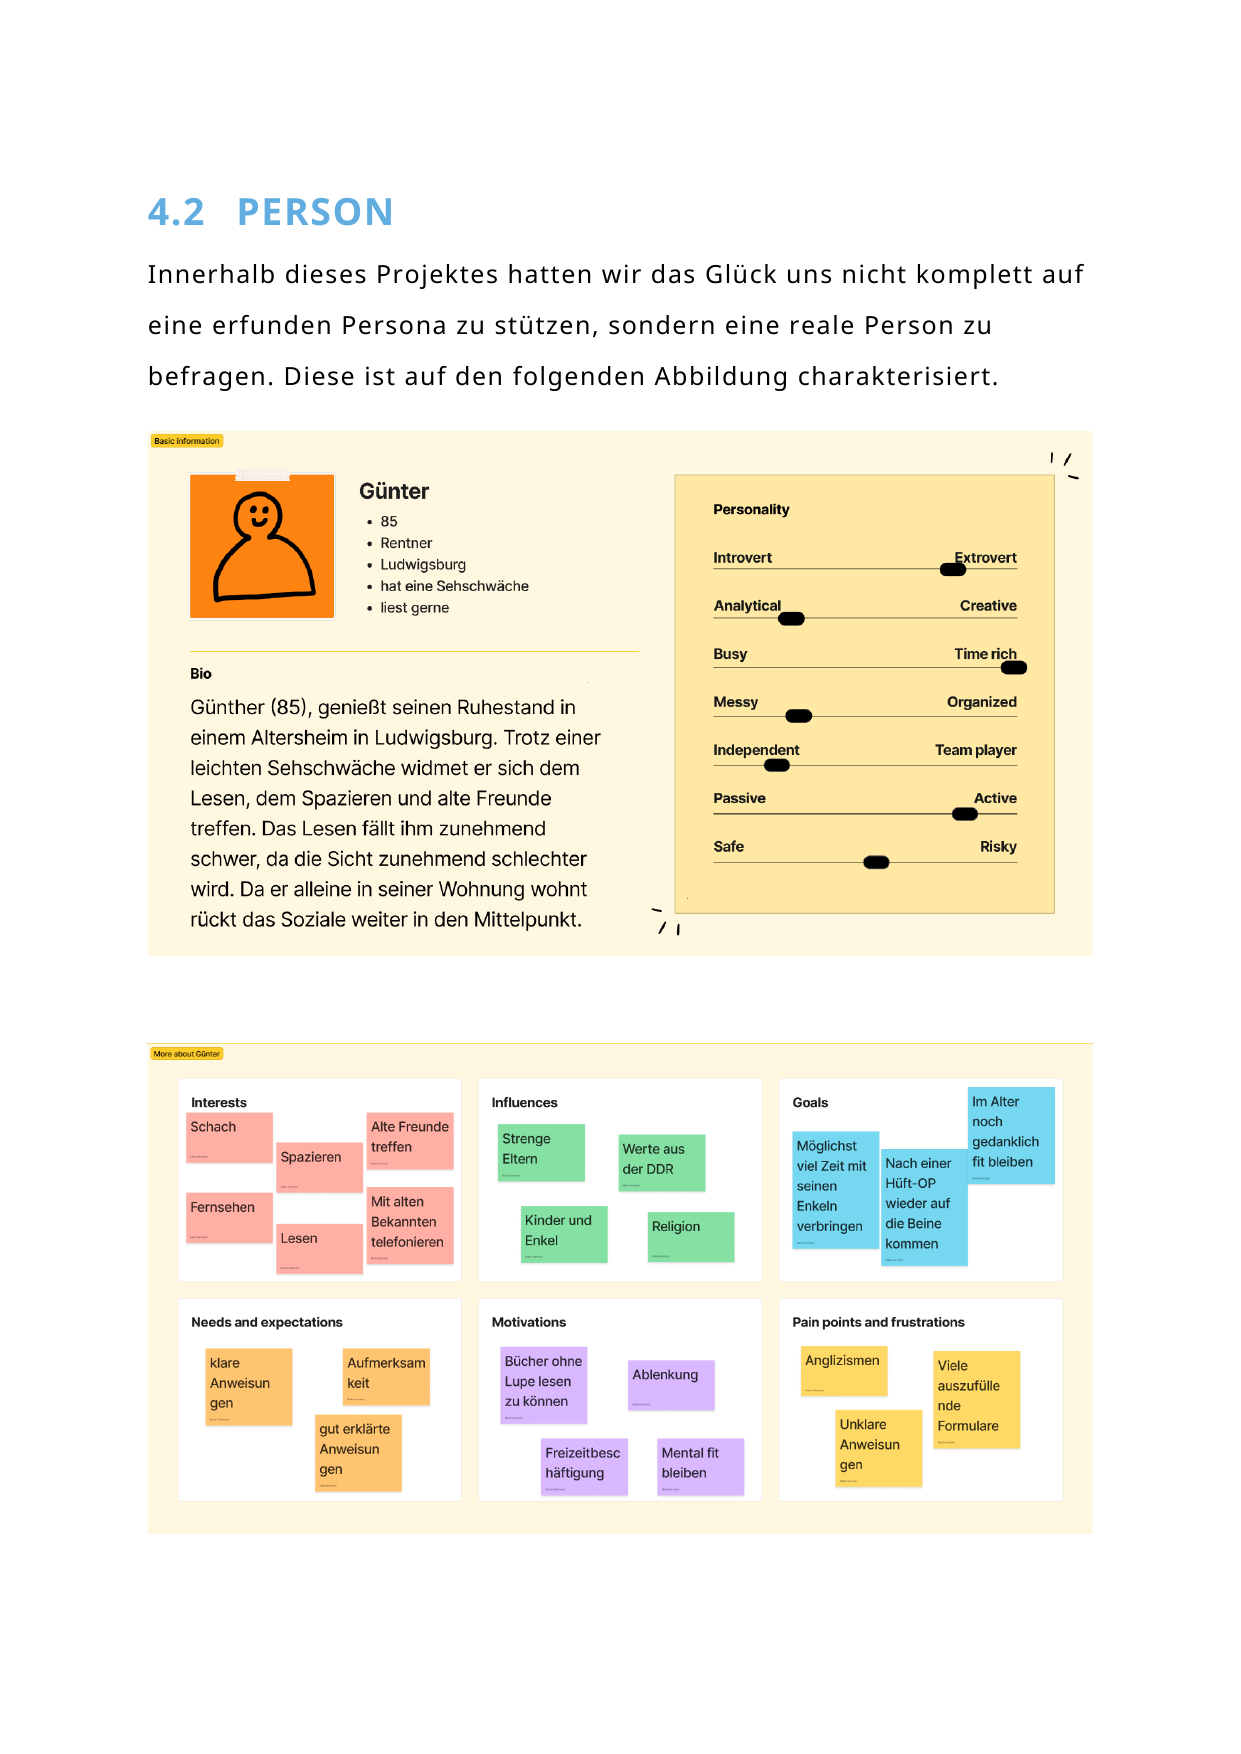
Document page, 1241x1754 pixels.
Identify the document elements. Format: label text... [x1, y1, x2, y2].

picture [147, 1043, 1093, 1534]
text Innerhalb dieses Projektes hatten wir das Glück uns nicht komplett auf eine erfunden Persona zu stützen, sondern eine reale Person zu befragen. Diese ist auf den folgenden Abbildung charakterisiert. [148, 257, 1093, 393]
picture [147, 431, 1093, 956]
text Person [148, 185, 1093, 236]
